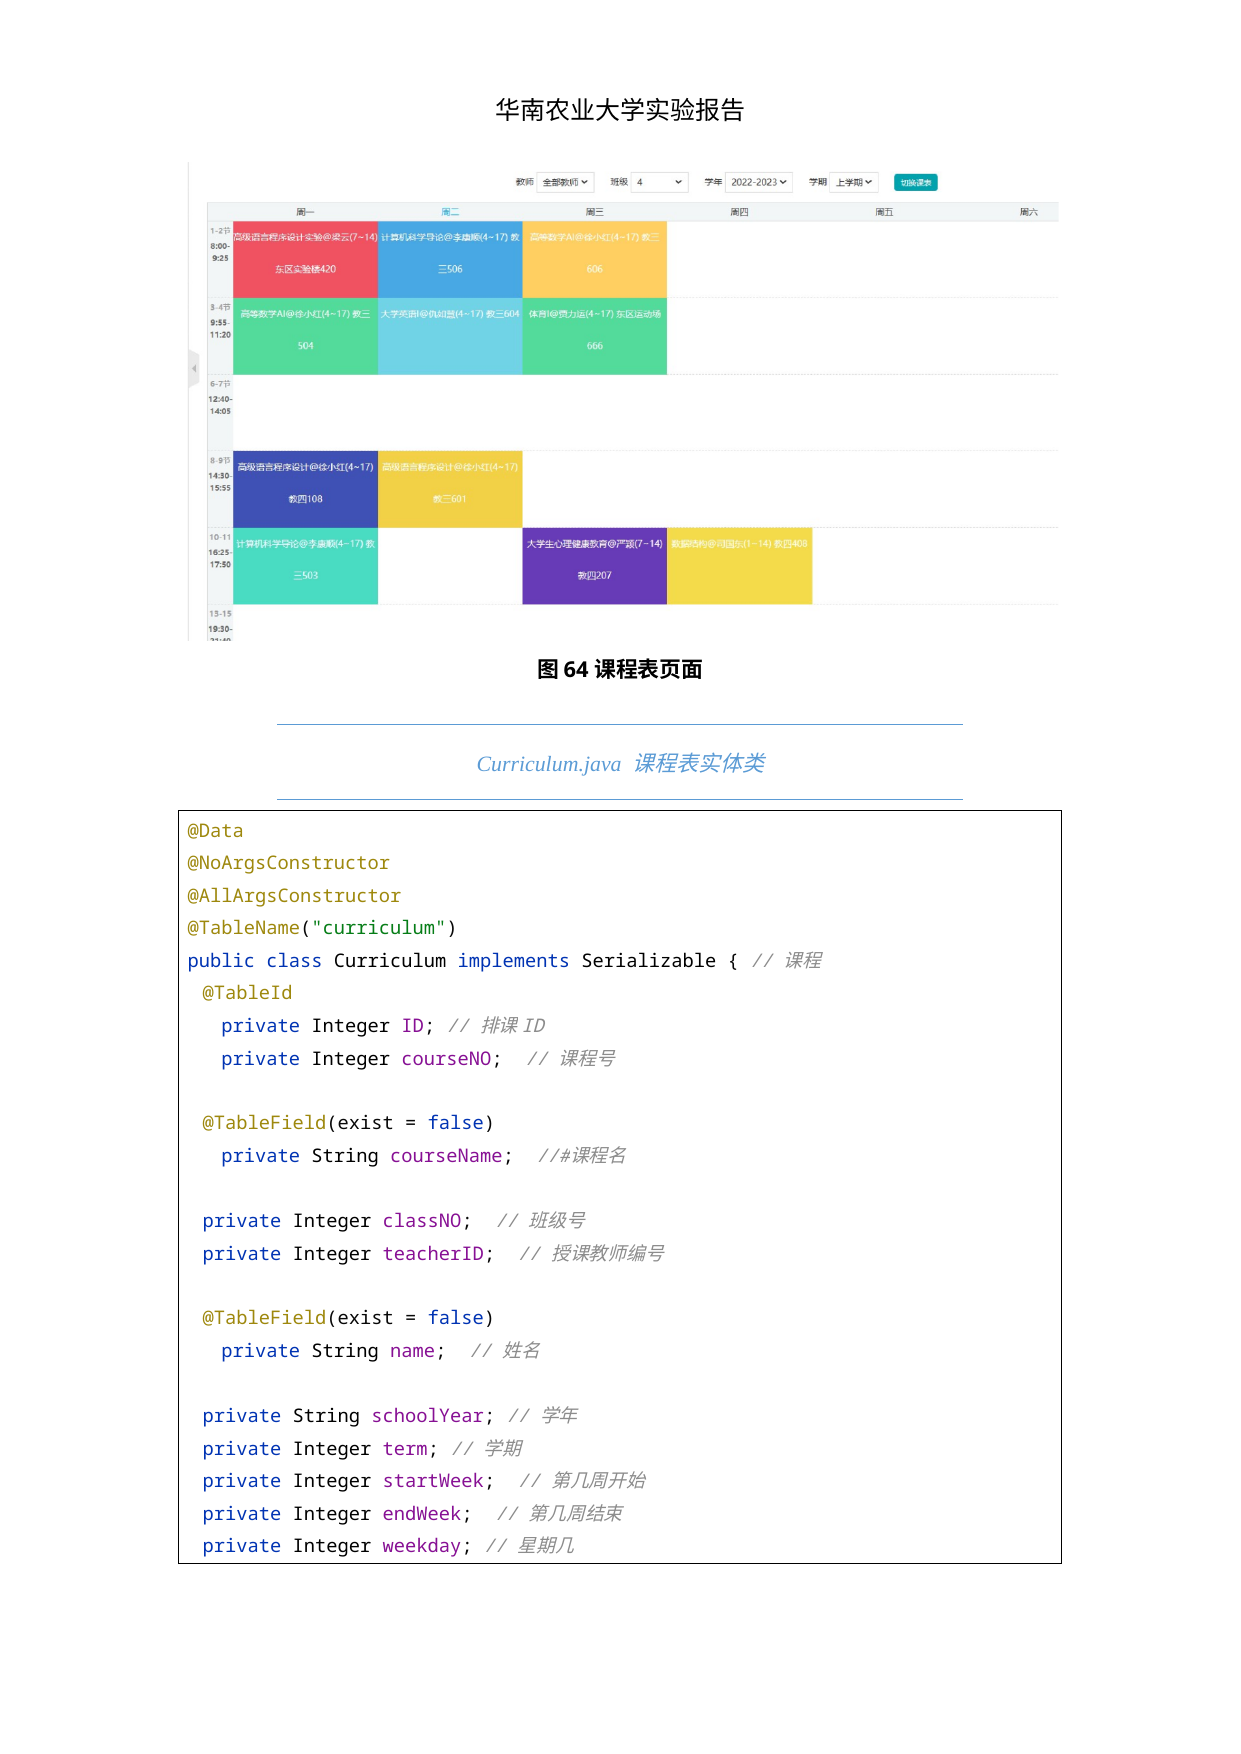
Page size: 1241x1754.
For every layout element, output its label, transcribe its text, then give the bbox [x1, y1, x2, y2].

text Curriculum.java 课程表实体类 [277, 725, 963, 799]
picture [187, 162, 1059, 641]
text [179, 811, 1061, 1563]
text 图64 课程表页面 [179, 652, 1061, 686]
